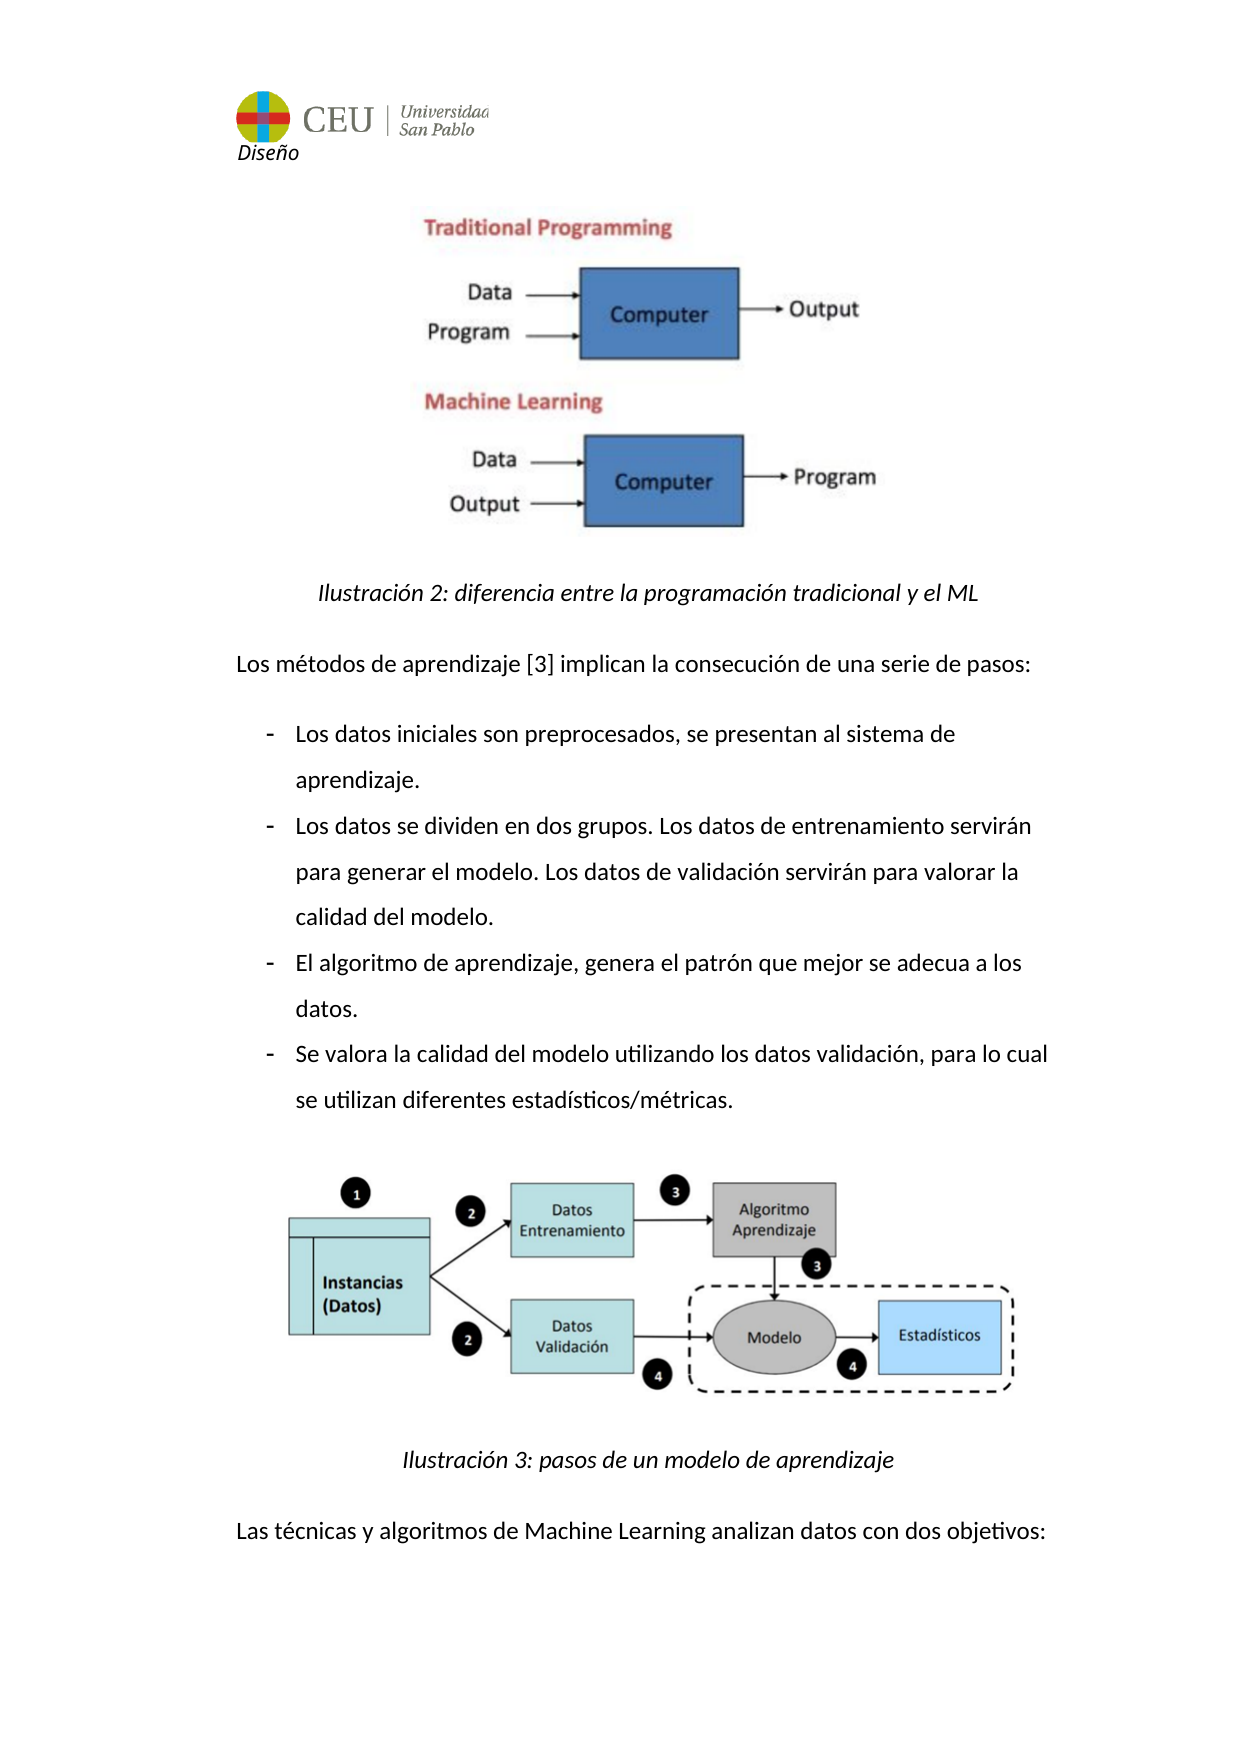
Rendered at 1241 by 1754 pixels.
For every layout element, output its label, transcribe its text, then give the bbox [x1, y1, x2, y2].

list El algoritmo de aprendizaje, genera el patrón que mejor se adecua a los datos. [266, 947, 1063, 1023]
list Los datos iniciales son preprocesados, se presentan al sistema de aprendizaje. [266, 718, 1063, 795]
list Se valora la calidad del modelo utilizando los datos validación, para lo cual se utilizan diferentes estadísticos/métricas. [266, 1038, 1063, 1115]
text Ilustración 2: diferencia entre la programación tradicional y el ML [236, 577, 1063, 607]
picture [405, 206, 894, 537]
text Las técnicas y algoritmos de Machine Learning analizan datos con dos objetivos: [236, 1515, 1063, 1546]
list Los datos se dividen en dos grupos. Los datos de entrenamiento servirán para generar el modelo. Los datos de validación servirán para valorar la calidad del modelo. [266, 810, 1063, 932]
picture [235, 89, 489, 143]
picture [269, 1155, 1031, 1404]
text Los métodos de aprendizaje [3] implican la consecución de una serie de pasos: [236, 648, 1063, 678]
text Ilustración 3: pasos de un modelo de aprendizaje [236, 1444, 1063, 1475]
